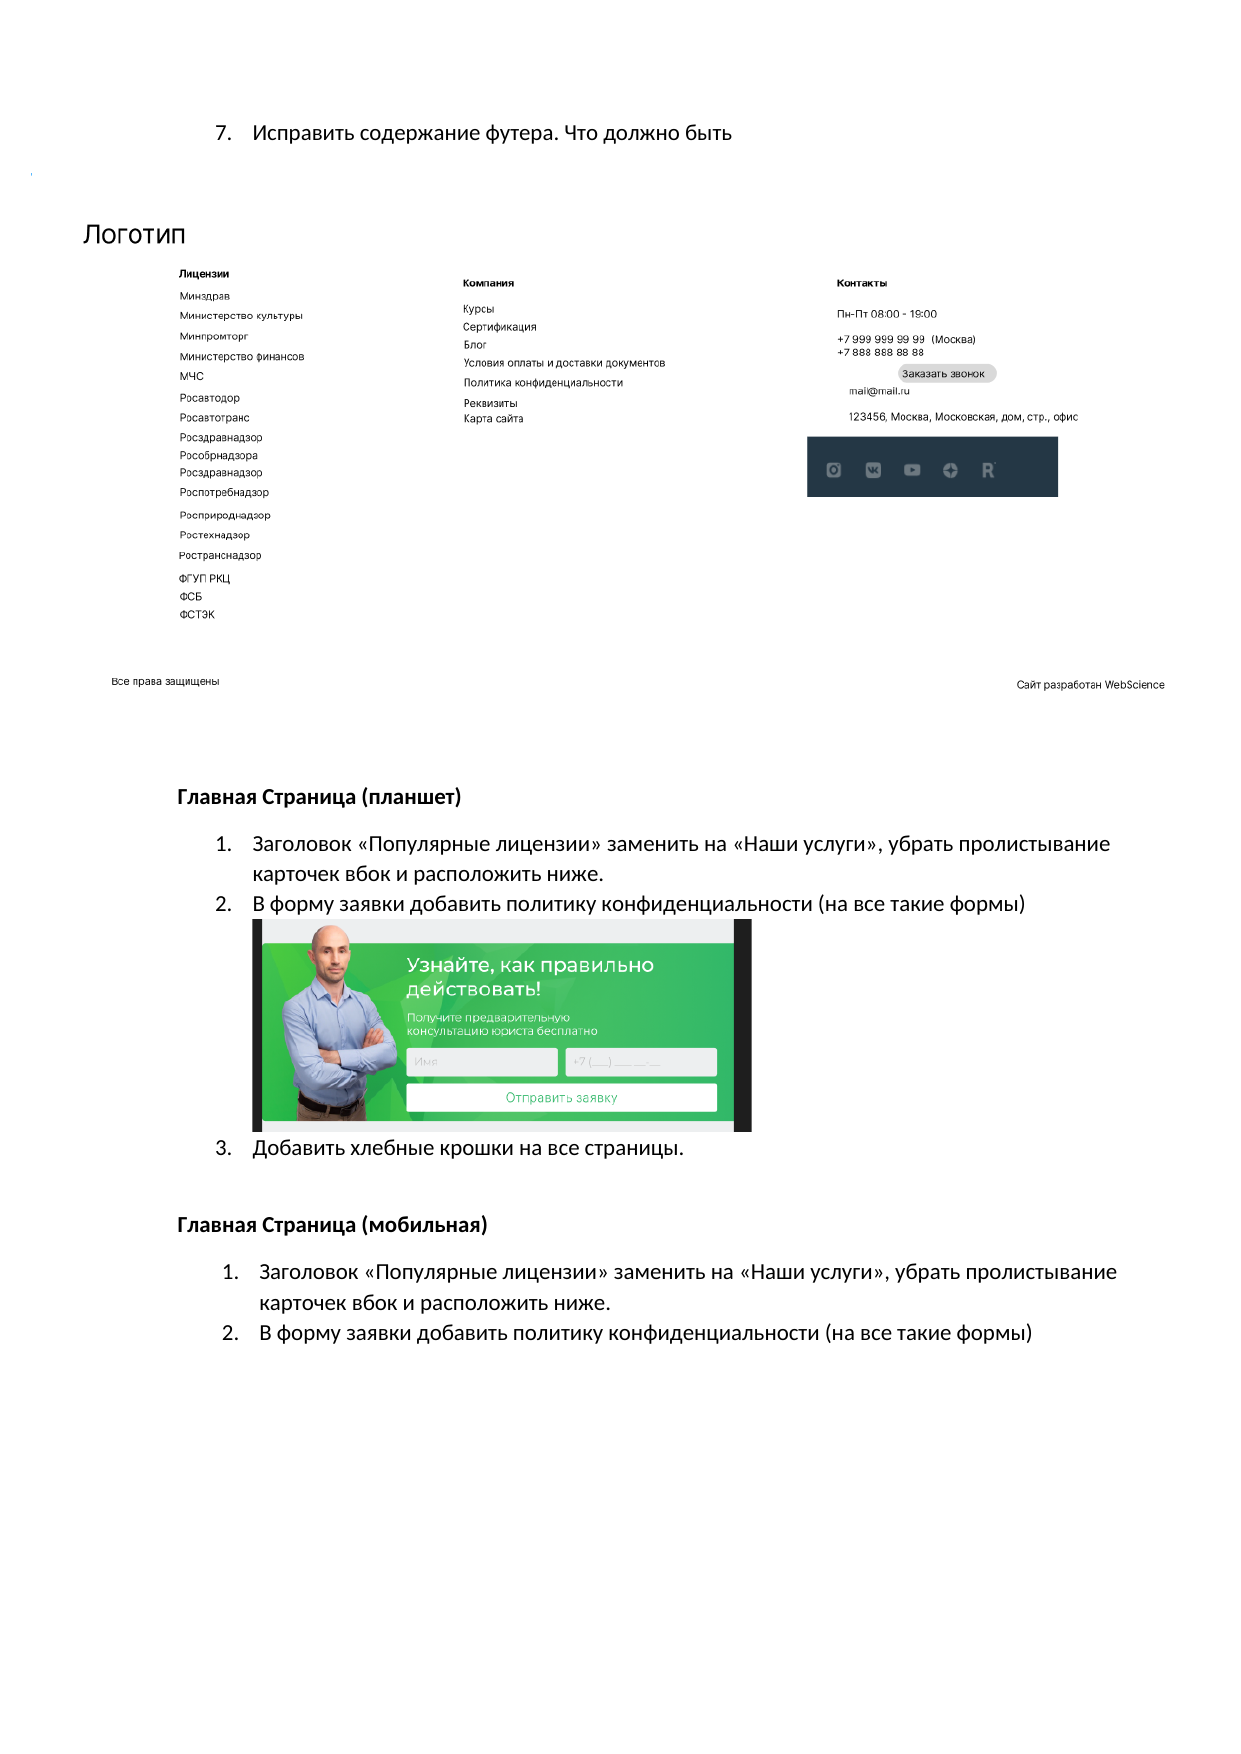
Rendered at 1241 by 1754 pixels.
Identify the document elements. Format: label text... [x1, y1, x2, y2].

list В форму заявки добавить политику конфиденциальности (на все такие формы) [222, 1318, 1152, 1346]
list В форму заявки добавить политику конфиденциальности (на все такие формы) [215, 889, 1152, 917]
list Исправить содержание футера. Что должно быть [215, 118, 1152, 146]
text Главная Страница (планшет) [177, 782, 1152, 810]
text Главная Страница (мобильная) [177, 1211, 1152, 1238]
list Заголовок «Популярные лицензии» заменить на «Наши услуги», убрать пролистывание карточек вбок и расположить ниже. [215, 829, 1152, 887]
list Заголовок «Популярные лицензии» заменить на «Наши услуги», убрать пролистывание карточек вбок и расположить ниже. [222, 1257, 1152, 1316]
picture [31, 173, 1234, 715]
list Добавить хлебные крошки на все страницы. [215, 1133, 1152, 1161]
picture [252, 919, 752, 1132]
